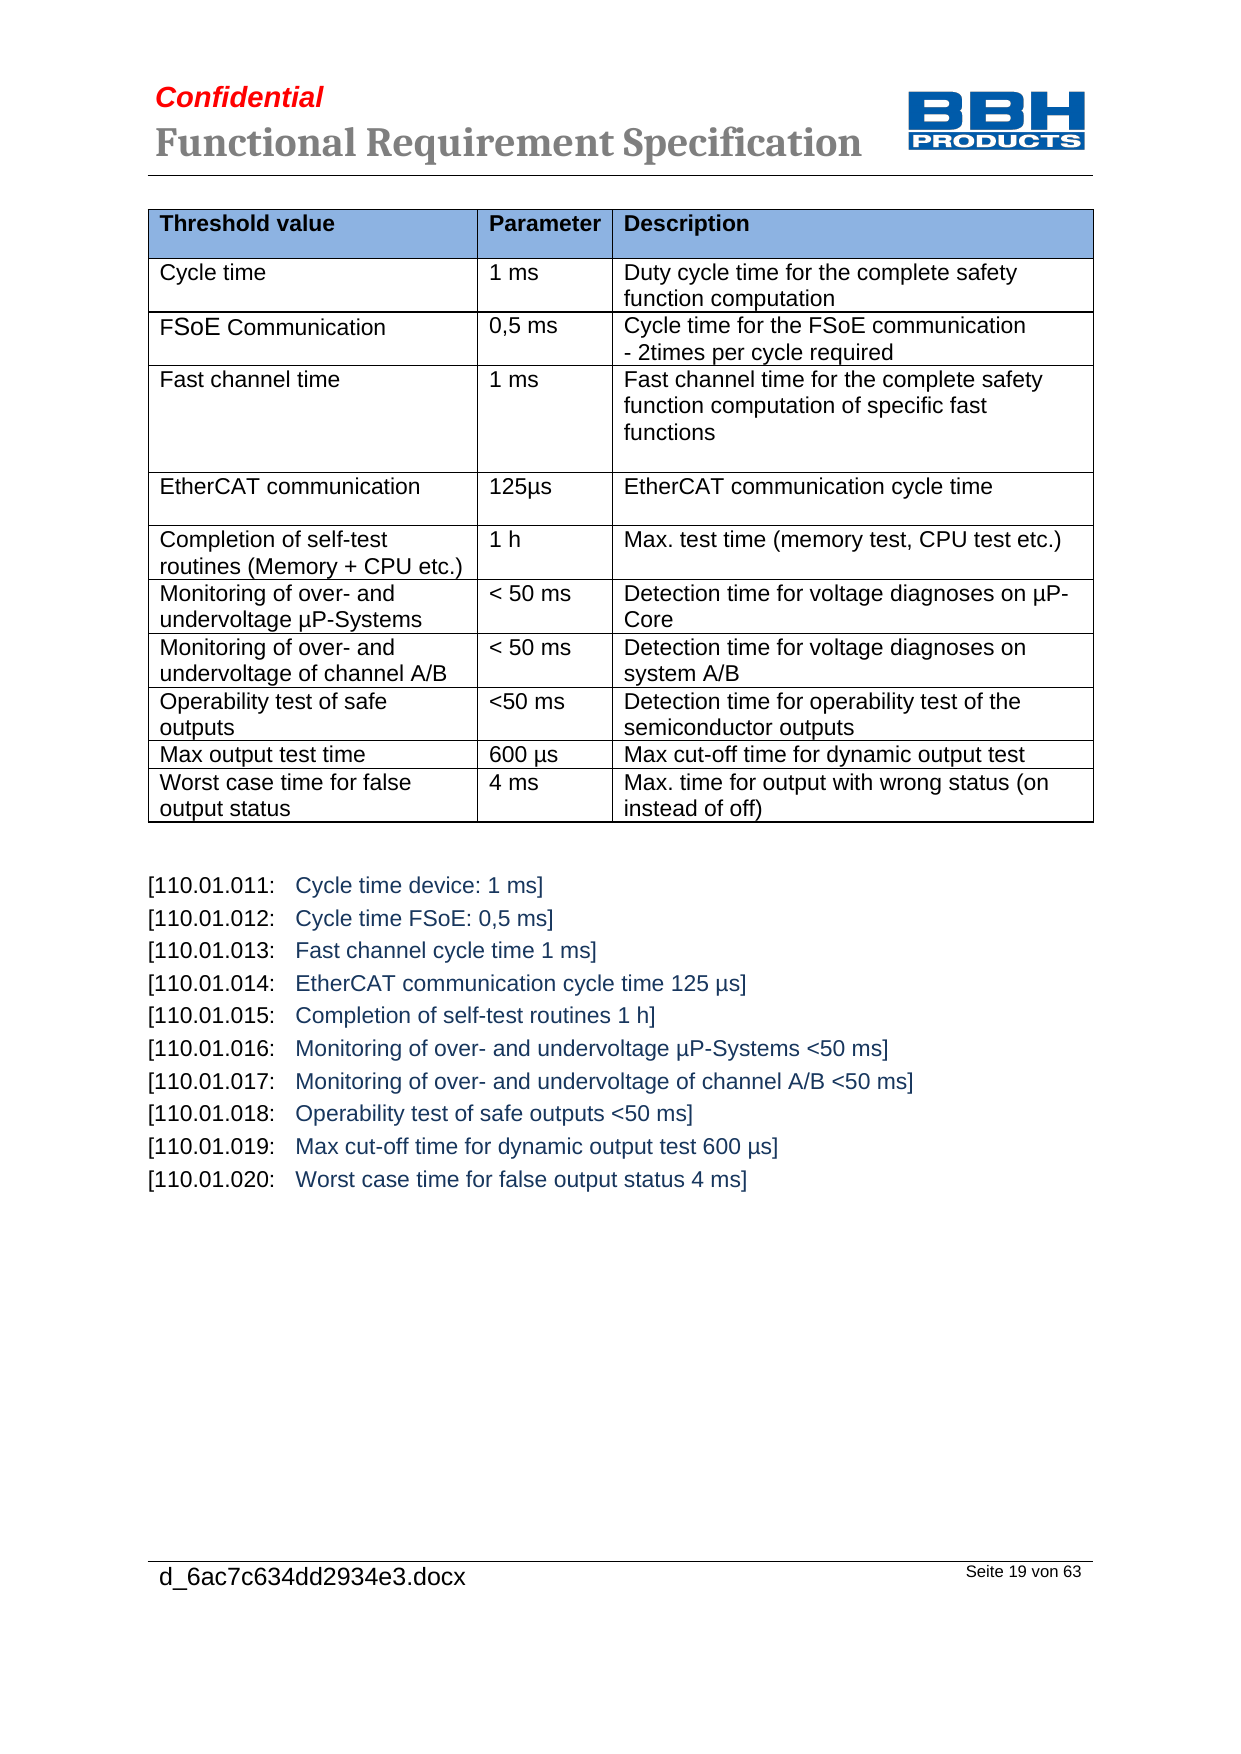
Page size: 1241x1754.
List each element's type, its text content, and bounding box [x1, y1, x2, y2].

table_cell Max cut-off time for dynamic output test [613, 741, 1093, 768]
table_cell Detection time for operability test of the semiconductor outputs [613, 688, 1093, 740]
text Max cut-off time for dynamic output test 600 µs] [148, 1133, 1093, 1159]
picture [907, 90, 1086, 151]
text EtherCAT communication cycle time 125 µs] [148, 970, 1093, 996]
text Worst case time for false output status 4 ms] [148, 1166, 1093, 1192]
table_cell 4 ms [478, 769, 612, 821]
text Completion of self-test routines 1 h] [148, 1002, 1093, 1029]
text Monitoring of over- and undervoltage µP-Systems <50 ms] [148, 1035, 1093, 1061]
table_cell Detection time for voltage diagnoses on µP-Core [613, 580, 1093, 633]
table_cell Operability test of safe outputs [149, 688, 477, 740]
table_cell 1 ms [478, 366, 612, 472]
table_header Parameter [478, 210, 612, 258]
table_cell <50 ms [478, 688, 612, 740]
table_cell Max output test time [149, 741, 477, 768]
table_cell FSoE Communication [149, 313, 477, 365]
table_cell 600 µs [478, 741, 612, 768]
table_cell Duty cycle time for the complete safety function computation [613, 259, 1093, 311]
table_cell Worst case time for false output status [149, 769, 477, 821]
table_cell 125µs [478, 473, 612, 525]
table_cell 1 h [478, 526, 612, 579]
table_cell Monitoring of over- and undervoltage of channel A/B [149, 634, 477, 687]
table_cell 1 ms [478, 259, 612, 311]
table_cell Detection time for voltage diagnoses on system A/B [613, 634, 1093, 687]
text Operability test of safe outputs <50 ms] [148, 1100, 1093, 1127]
text Fast channel cycle time 1 ms] [148, 937, 1093, 964]
table_cell Max. time for output with wrong status (on instead of off) [613, 769, 1093, 821]
text Cycle time device: 1 ms] [148, 872, 1093, 898]
table_cell < 50 ms [478, 580, 612, 633]
text Monitoring of over- and undervoltage of channel A/B <50 ms] [148, 1068, 1093, 1094]
table_header Threshold value [149, 210, 477, 258]
table_cell Completion of self-test routines (Memory + CPU etc.) [149, 526, 477, 579]
table_cell Max. test time (memory test, CPU test etc.) [613, 526, 1093, 579]
table_cell Cycle time [149, 259, 477, 311]
text Cycle time FSoE: 0,5 ms] [148, 905, 1093, 931]
table_cell Fast channel time [149, 366, 477, 472]
table_cell Fast channel time for the complete safety function computation of specific fast functions [613, 366, 1093, 472]
table_cell EtherCAT communication cycle time [613, 473, 1093, 525]
table_cell Cycle time for the FSoE communication - 2times per cycle required [613, 313, 1093, 365]
table_cell Monitoring of over- and undervoltage µP-Systems [149, 580, 477, 633]
table_cell < 50 ms [478, 634, 612, 687]
table_cell 0,5 ms [478, 313, 612, 365]
table_header Description [613, 210, 1093, 258]
table_cell EtherCAT communication [149, 473, 477, 525]
